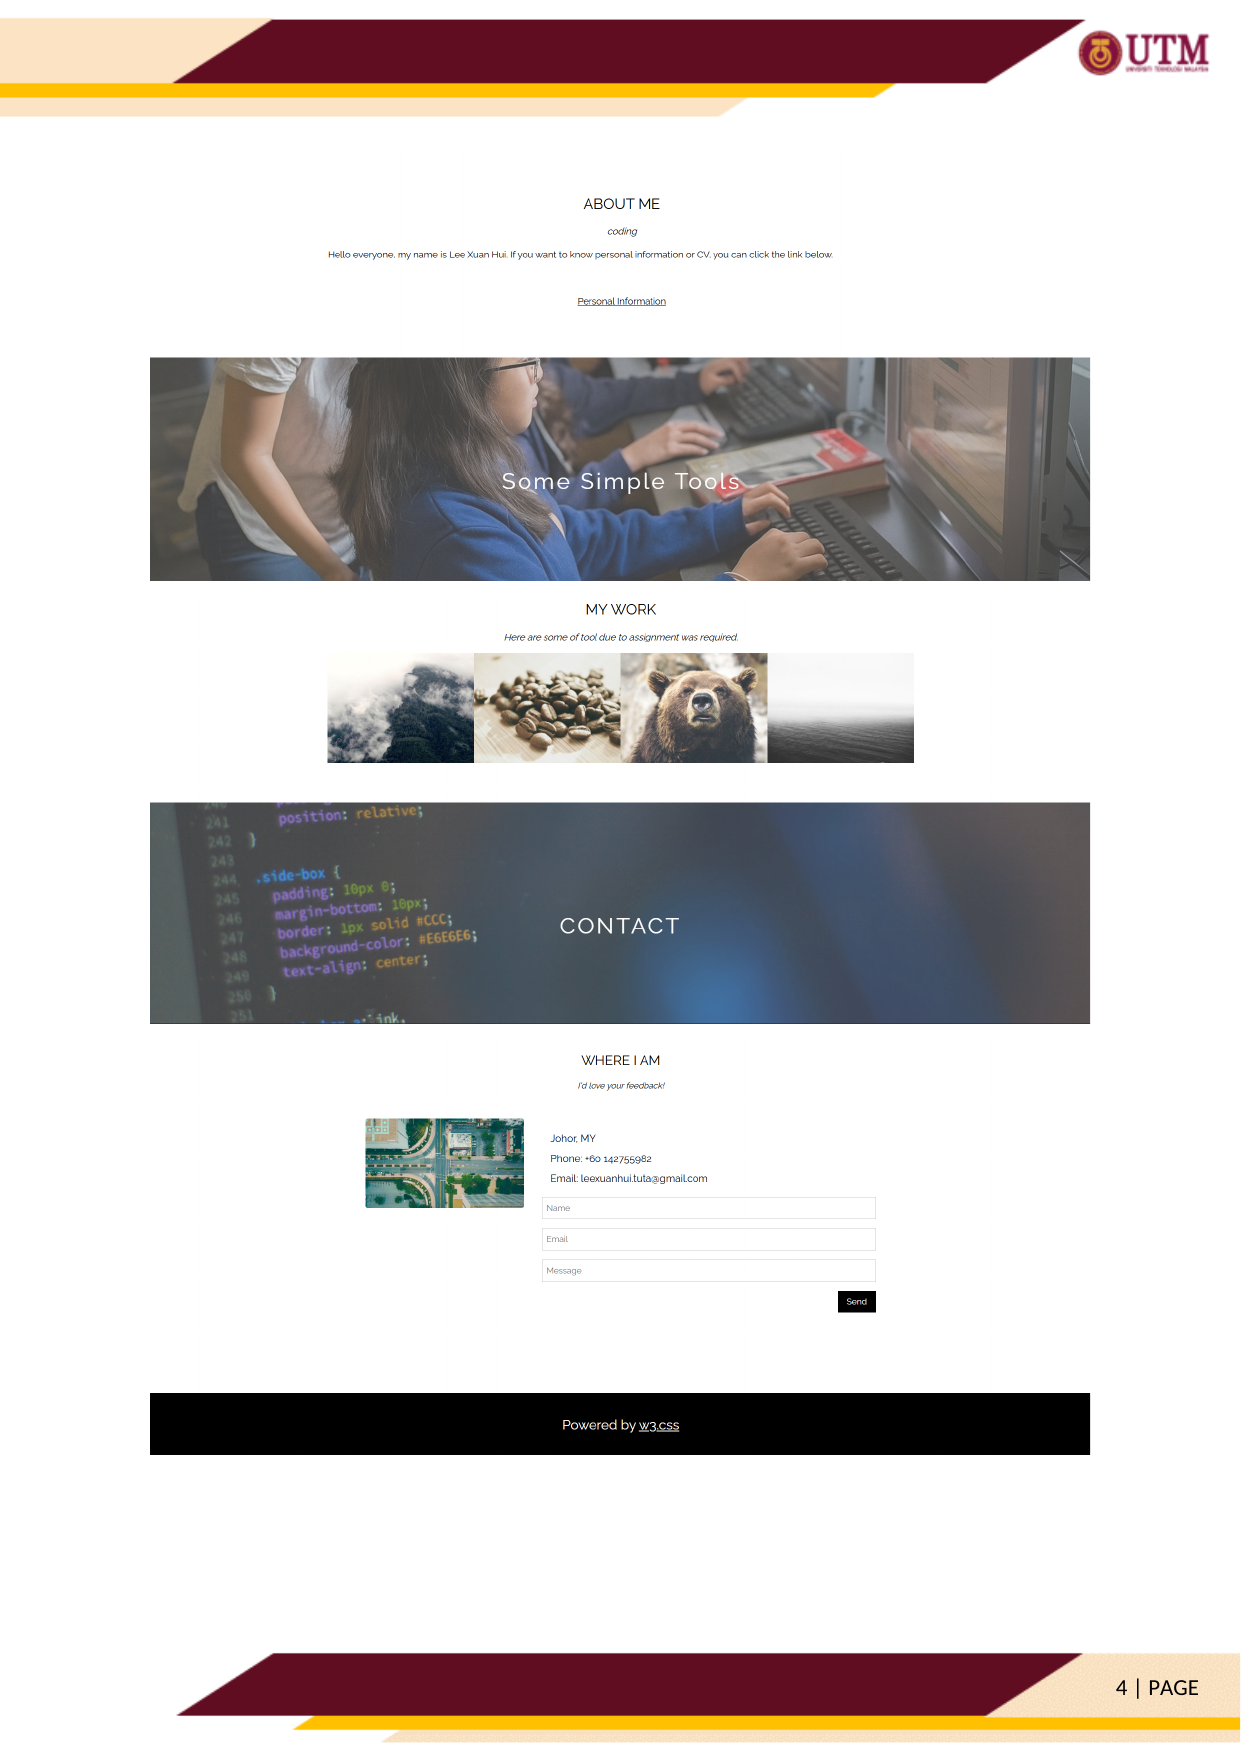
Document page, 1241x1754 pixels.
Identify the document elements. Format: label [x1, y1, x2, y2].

picture [150, 150, 1091, 581]
picture [150, 594, 1091, 1024]
picture [0, 12, 1237, 128]
picture [150, 1037, 1091, 1455]
picture [31, 1641, 1241, 1752]
